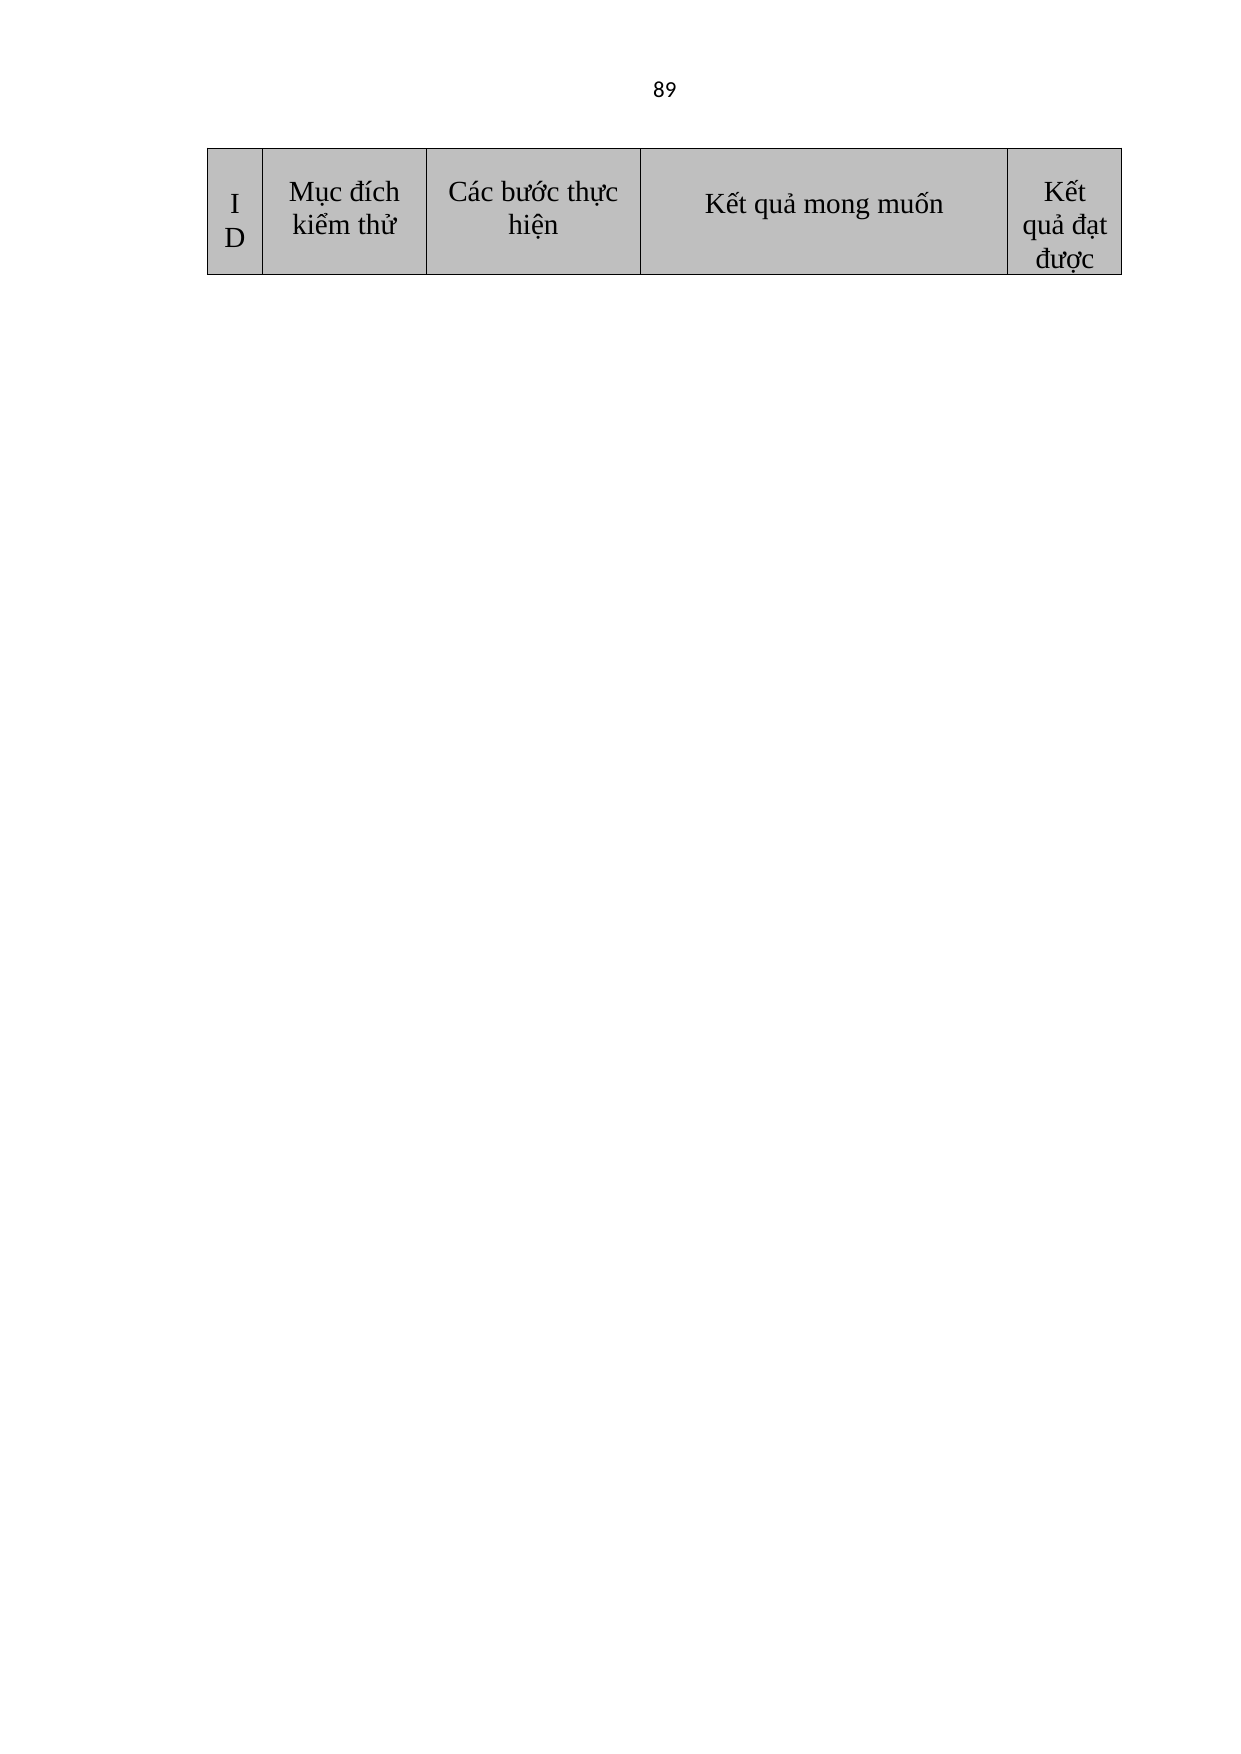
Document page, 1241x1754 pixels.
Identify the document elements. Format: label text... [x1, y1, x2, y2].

table_header Các bước thực hiện [427, 149, 640, 274]
table_header Kết quả đạt được [1008, 149, 1121, 274]
table_header Mục đích kiểm thử [263, 149, 426, 274]
table_header ID [208, 149, 262, 274]
table_header Kết quả mong muốn [641, 149, 1007, 274]
